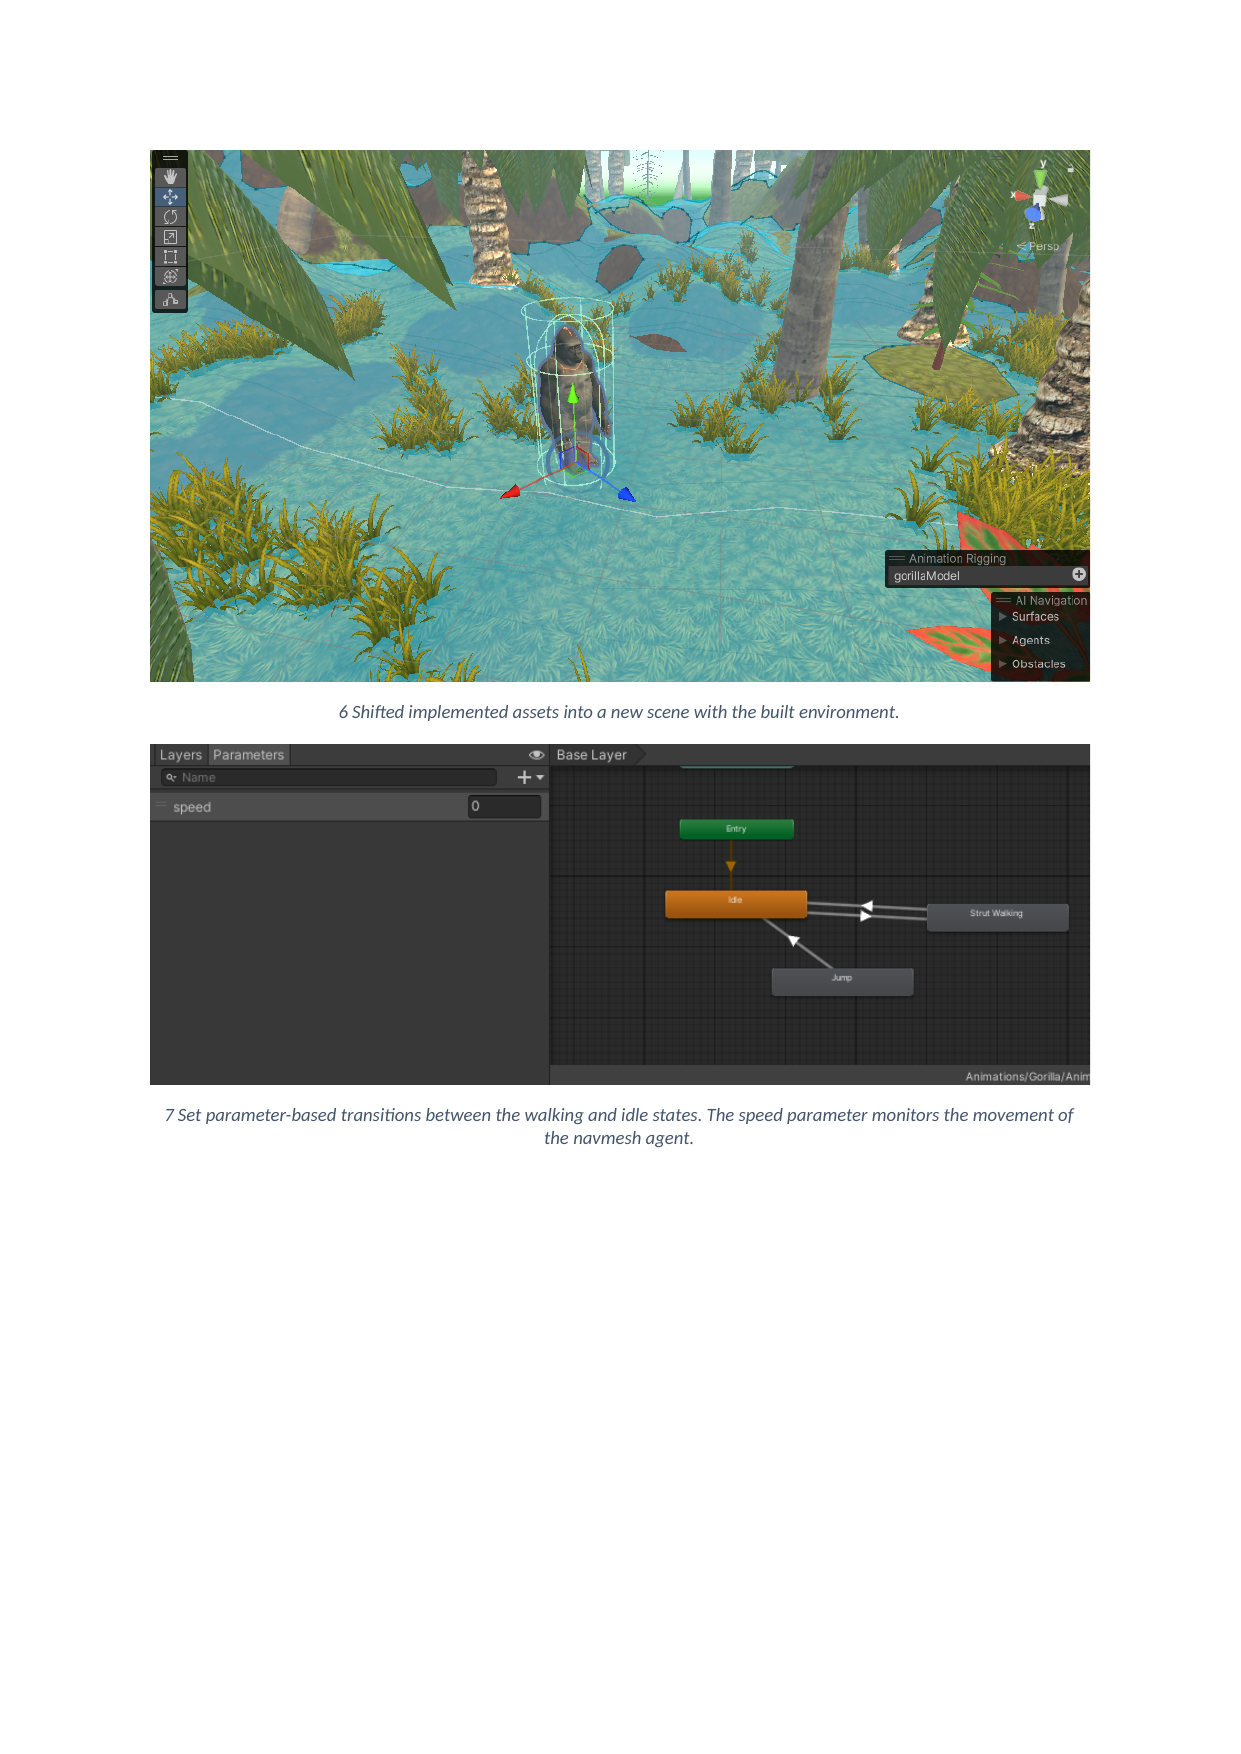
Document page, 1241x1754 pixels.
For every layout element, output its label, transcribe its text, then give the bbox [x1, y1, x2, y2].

picture [150, 744, 1091, 1085]
picture [150, 150, 1091, 682]
